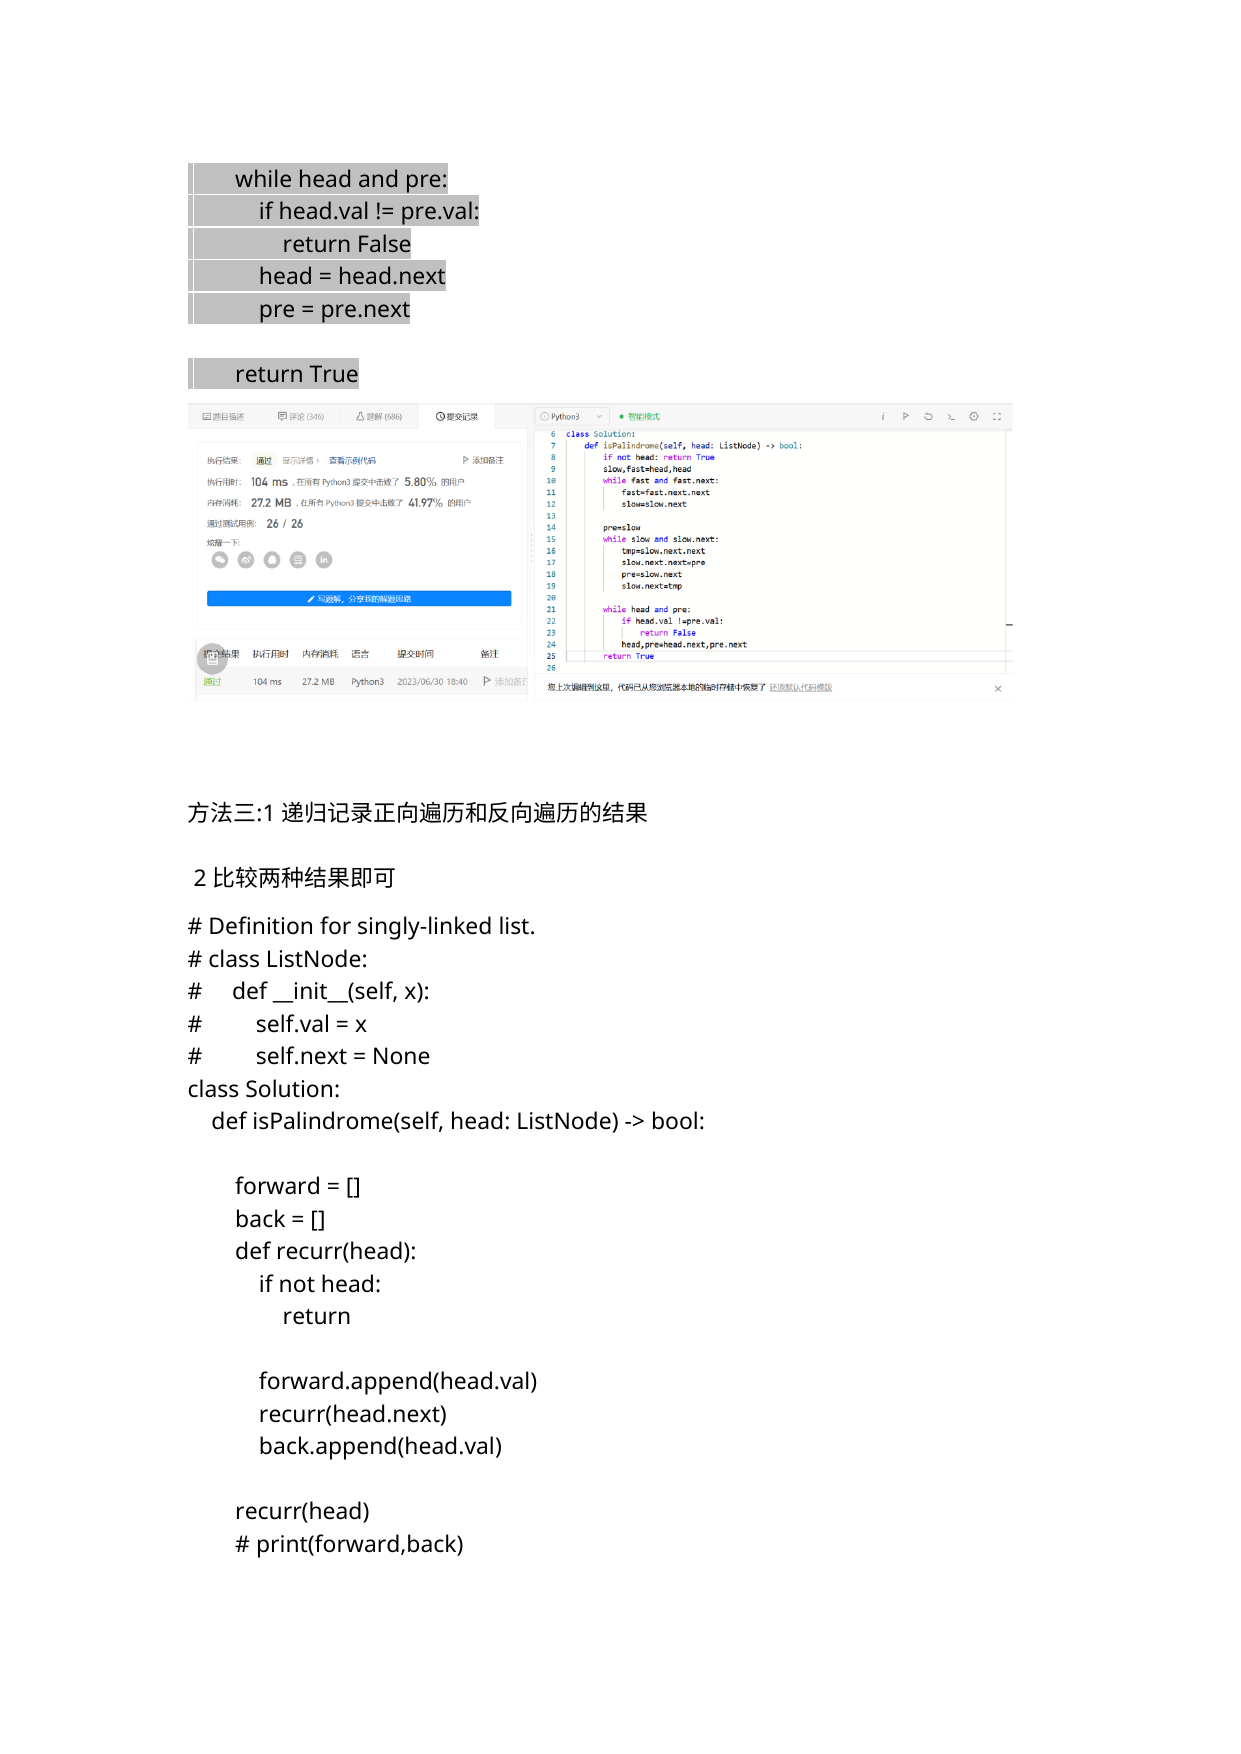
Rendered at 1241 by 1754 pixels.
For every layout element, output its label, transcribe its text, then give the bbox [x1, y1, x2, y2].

text return [187, 1299, 1053, 1332]
text if not head: [187, 1267, 1053, 1299]
text back.append(head.val) [187, 1429, 1053, 1462]
text # self.next = None [187, 1039, 1053, 1072]
text head = head.next [187, 259, 1053, 292]
text # self.val = x [187, 1007, 1053, 1039]
text while head and pre: [187, 162, 1053, 194]
text def isPalindrome(self, head: ListNode) -> bool: [187, 1104, 1053, 1137]
text forward.append(head.val) [187, 1364, 1053, 1397]
text 2 比较两种结果即可 [187, 844, 1053, 909]
text pre = pre.next [187, 292, 1053, 324]
text forward = [] [187, 1169, 1053, 1202]
text recurr(head) [187, 1494, 1053, 1527]
text def recurr(head): [187, 1234, 1053, 1267]
text return True [187, 357, 1053, 389]
text # class ListNode: [187, 942, 1053, 974]
text # def __init__(self, x): [187, 974, 1053, 1007]
text if head.val != pre.val: [187, 194, 1053, 227]
text class Solution: [187, 1072, 1053, 1104]
text # Definition for singly-linked list. [187, 909, 1053, 942]
text recurr(head.next) [187, 1397, 1053, 1429]
text return False [187, 227, 1053, 259]
text back = [] [187, 1202, 1053, 1234]
text # print(forward,back) [187, 1527, 1053, 1559]
text 方法三:1 递归记录正向遍历和反向遍历的结果 [187, 779, 1053, 844]
picture [187, 403, 1013, 701]
